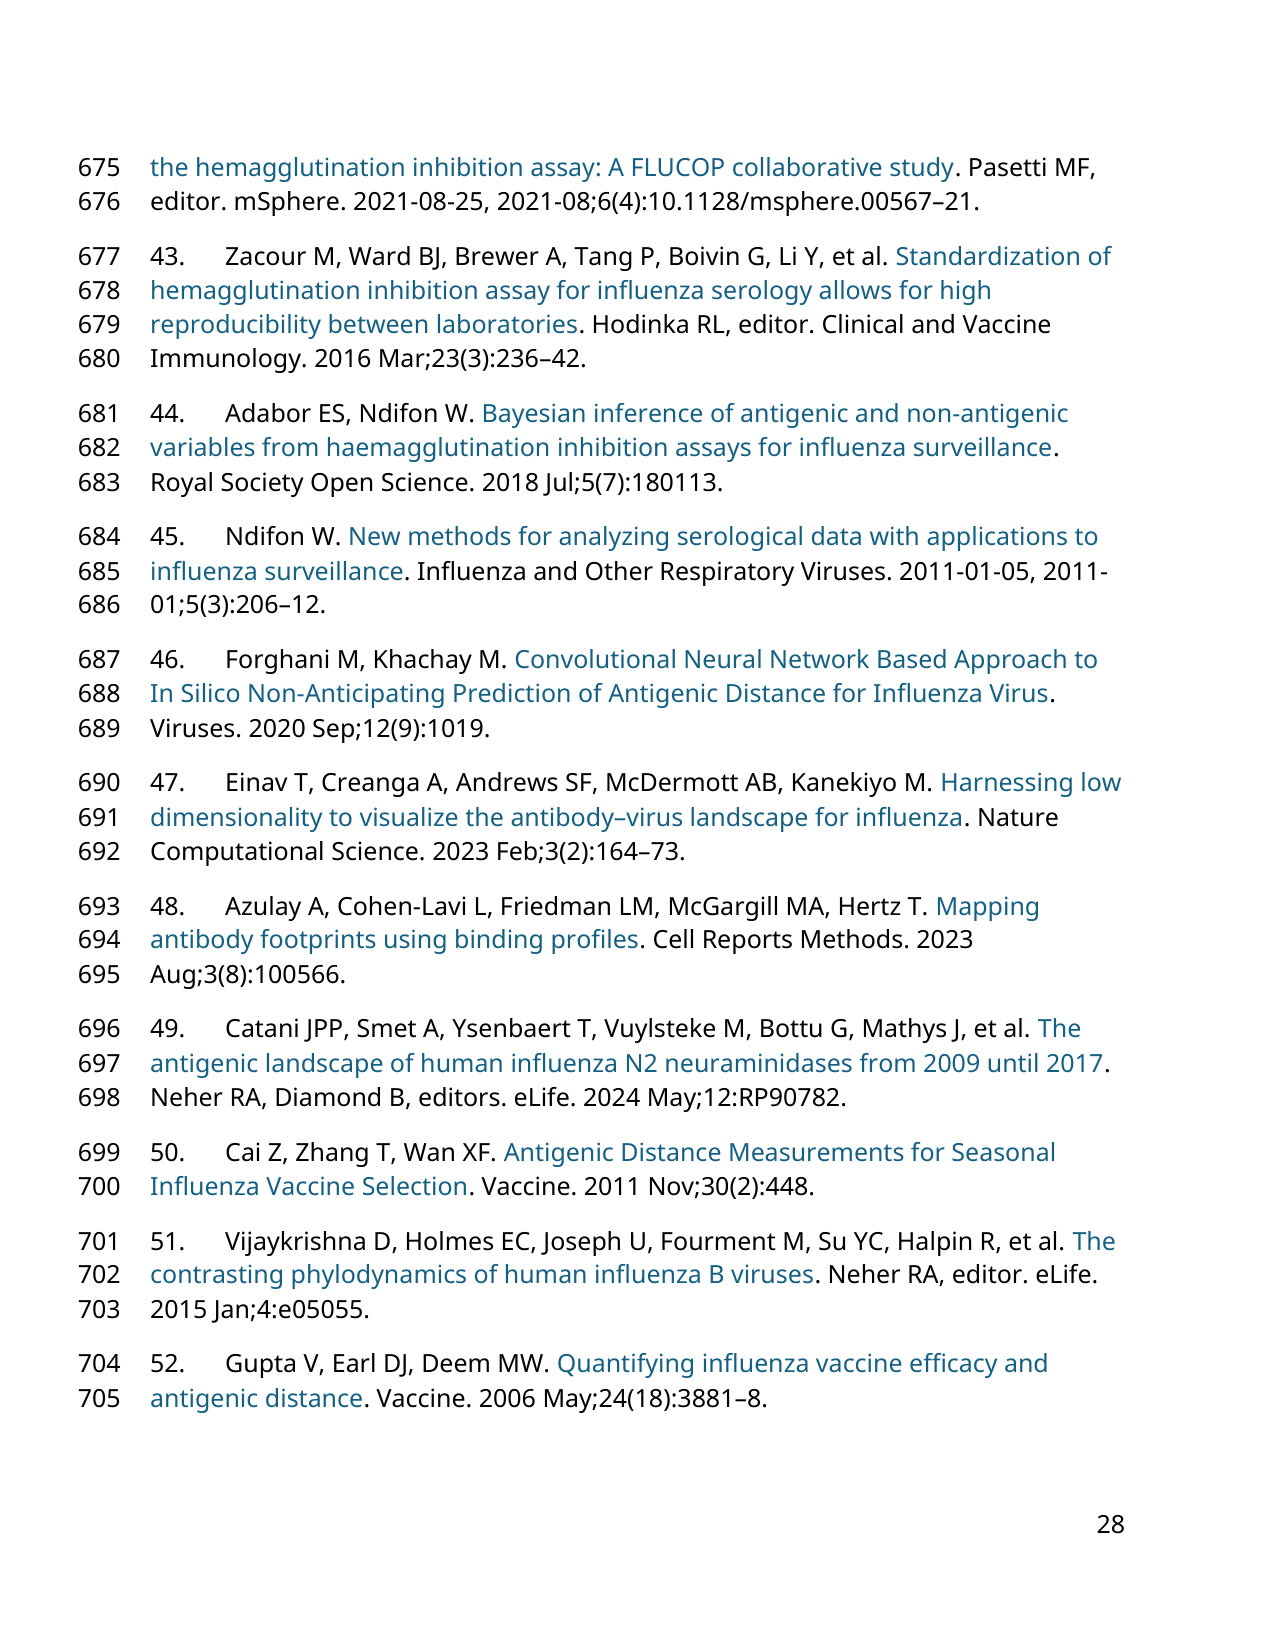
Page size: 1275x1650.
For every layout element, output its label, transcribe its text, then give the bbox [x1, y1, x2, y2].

text 49. Catani JPP, Smet A, Ysenbaert T, Vuylsteke M, Bottu G, Mathys J, et al. The antigenic landscape of human influenza N2 neuraminidases from 2009 until 2017. Neher RA, Diamond B, editors. eLife. 2024 May;12:RP90782. [150, 1011, 1125, 1113]
text 46. Forghani M, Khachay M. Convolutional Neural Network Based Approach to In Silico Non-Anticipating Prediction of Antigenic Distance for Influenza Virus. Viruses. 2020 Sep;12(9):1019. [150, 642, 1125, 744]
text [150, 150, 1125, 218]
text 52. Gupta V, Earl DJ, Deem MW. Quantifying influenza vaccine efficacy and antigenic distance. Vaccine. 2006 May;24(18):3881–8. [150, 1346, 1125, 1414]
text 44. Adabor ES, Ndifon W. Bayesian inference of antigenic and non-antigenic variables from haemagglutination inhibition assays for influenza surveillance. Royal Society Open Science. 2018 Jul;5(7):180113. [150, 396, 1125, 498]
text 47. Einav T, Creanga A, Andrews SF, McDermott AB, Kanekiyo M. Harnessing low dimensionality to visualize the antibody–virus landscape for influenza. Nature Computational Science. 2023 Feb;3(2):164–73. [150, 765, 1125, 867]
text 48. Azulay A, Cohen-Lavi L, Friedman LM, McGargill MA, Hertz T. Mapping antibody footprints using binding profiles. Cell Reports Methods. 2023 Aug;3(8):100566. [150, 888, 1125, 990]
text 50. Cai Z, Zhang T, Wan XF. Antigenic Distance Measurements for Seasonal Influenza Vaccine Selection. Vaccine. 2011 Nov;30(2):448. [150, 1134, 1125, 1202]
text 43. Zacour M, Ward BJ, Brewer A, Tang P, Boivin G, Li Y, et al. Standardization of hemagglutination inhibition assay for influenza serology allows for high reproducibility between laboratories. Hodinka RL, editor. Clinical and Vaccine Immunology. 2016 Mar;23(3):236–42. [150, 239, 1125, 375]
text 45. Ndifon W. New methods for analyzing serological data with applications to influenza surveillance. Influenza and Other Respiratory Viruses. 2011-01-05, 2011-01;5(3):206–12. [150, 519, 1125, 621]
text 51. Vijaykrishna D, Holmes EC, Joseph U, Fourment M, Su YC, Halpin R, et al. The contrasting phylodynamics of human influenza B viruses. Neher RA, editor. eLife. 2015 Jan;4:e05055. [150, 1223, 1125, 1325]
